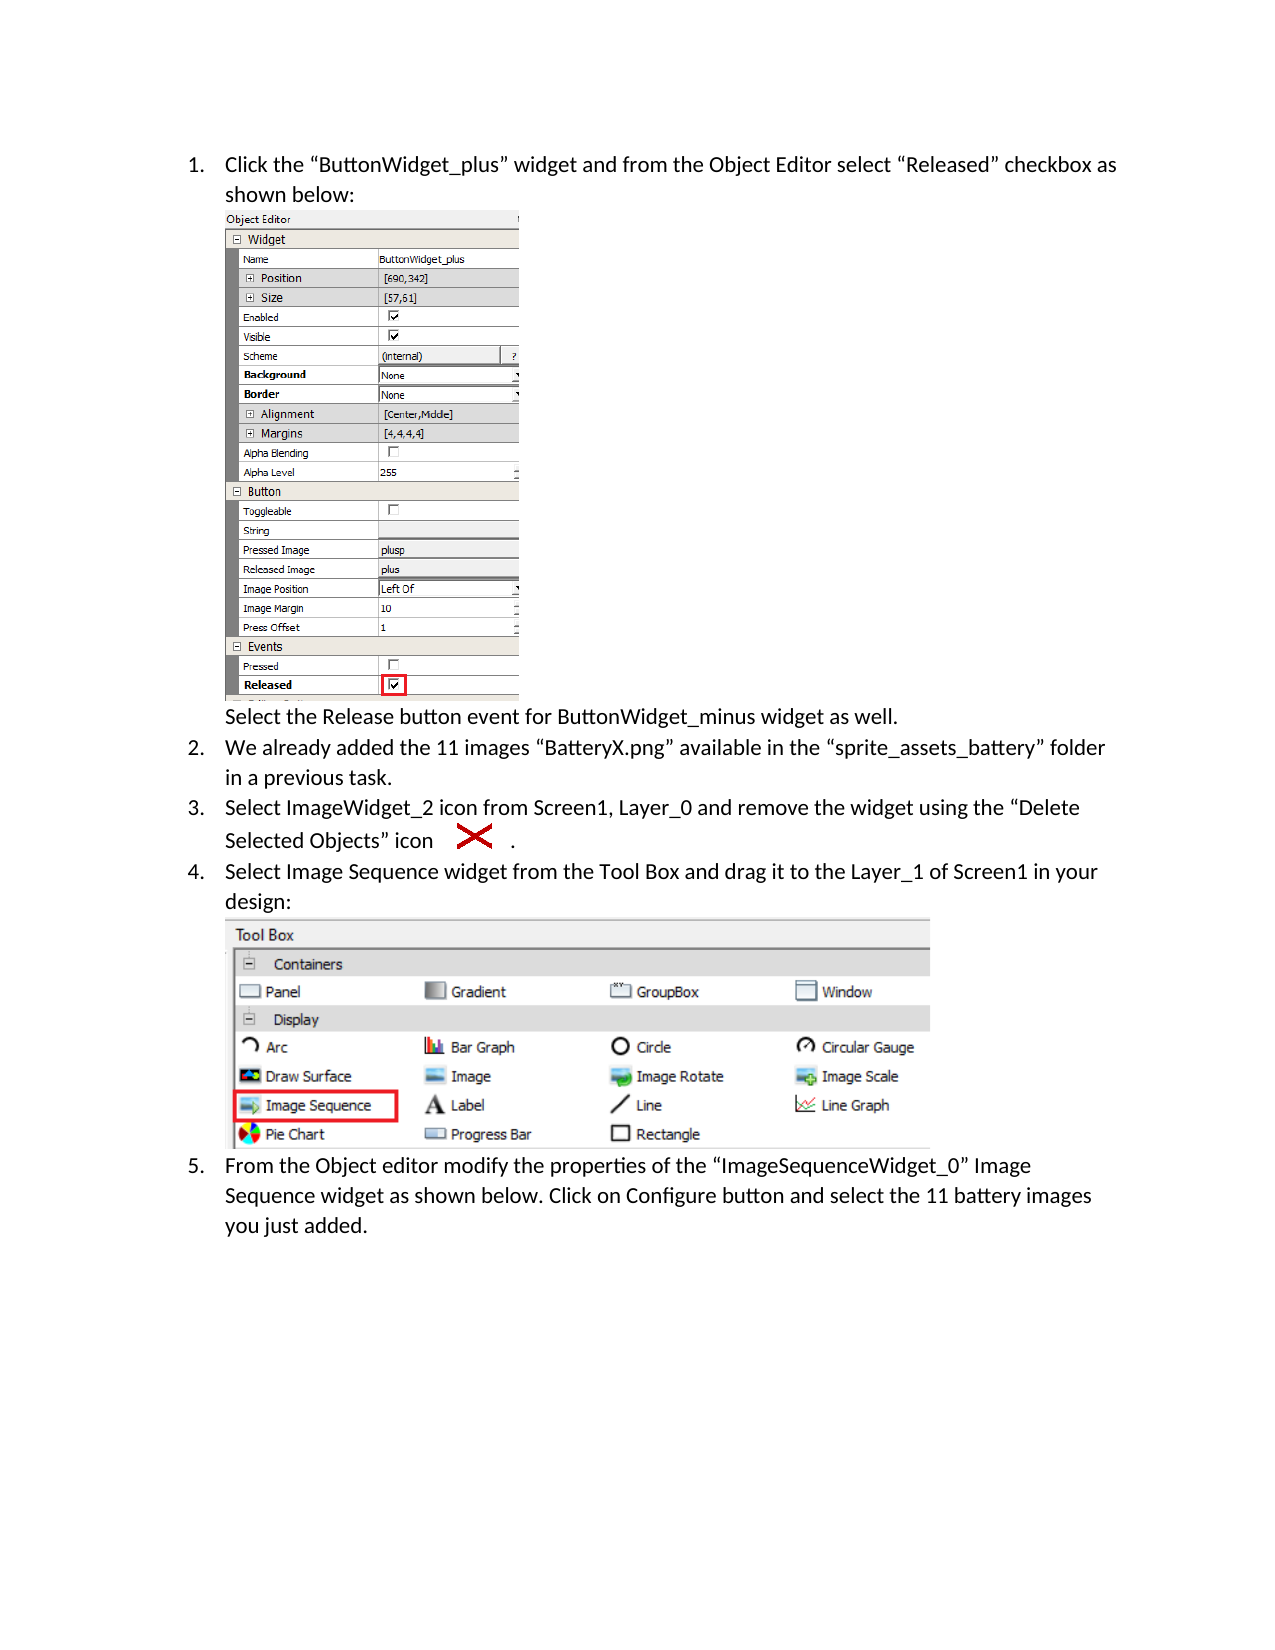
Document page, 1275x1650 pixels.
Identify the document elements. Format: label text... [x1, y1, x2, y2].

list Select the Release button event for ButtonWidget_minus widget as well. [225, 702, 1125, 731]
list From the Object editor modify the properties of the “ImageSequenceWidget_0” Image Sequence widget as shown below. Click on Configure button and select the 11 battery images you just added. [187, 1151, 1125, 1239]
list Click the “ButtonWidget_plus” widget and from the Object Editor select “Released” checkbox as shown below: [187, 150, 1125, 208]
picture [225, 210, 519, 701]
picture [225, 917, 931, 1149]
list Select ImageWidget_2 icon from Screen1, Layer_0 and remove the widget using the “Delete Selected Objects” icon . [187, 793, 1125, 854]
list Select Image Sequence widget from the Tool Box and drag it to the Layer_1 of Screen1 in your design: [187, 857, 1125, 915]
list We already added the 11 images “BatteryX.png” available in the “sprite_assets_battery” folder in a previous task. [187, 733, 1125, 791]
